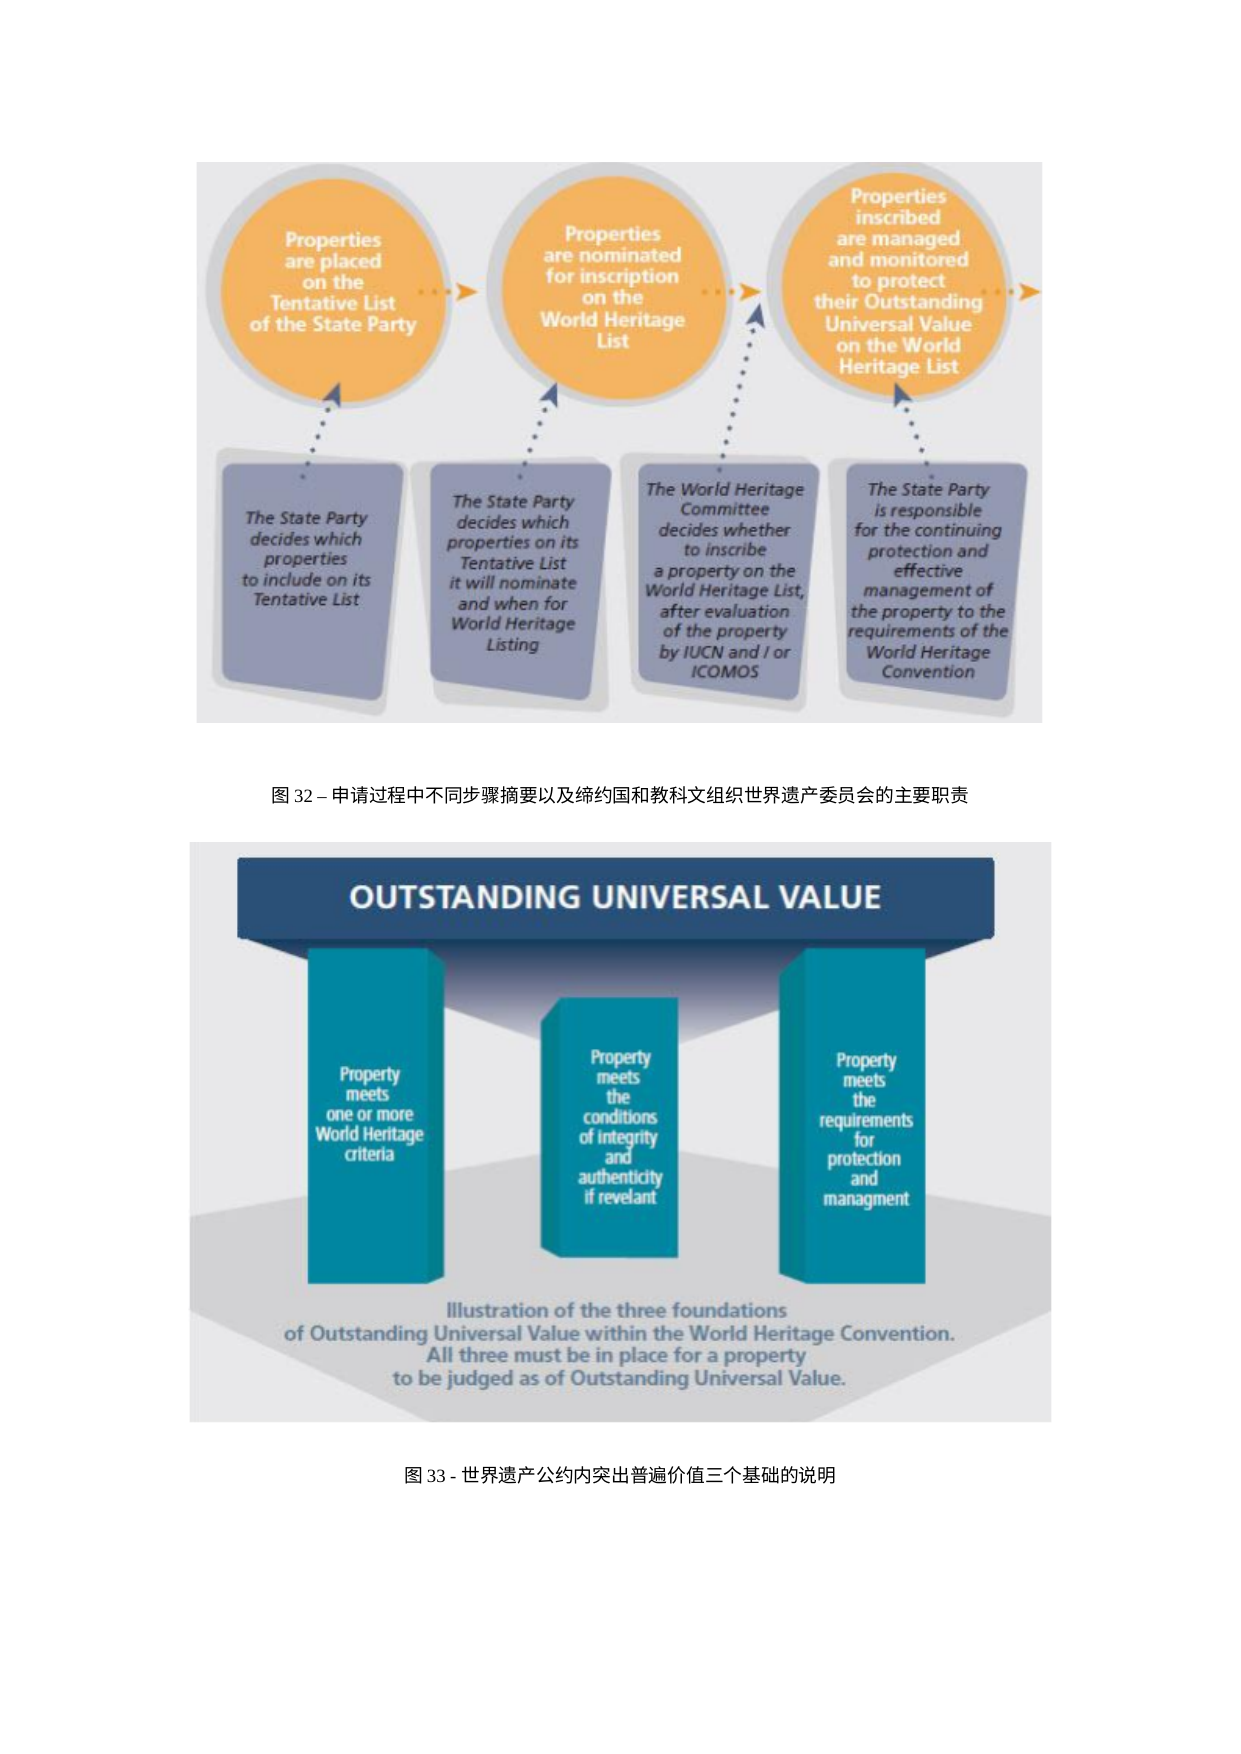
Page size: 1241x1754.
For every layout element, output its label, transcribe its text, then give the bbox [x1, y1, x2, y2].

picture [187, 842, 1053, 1427]
picture [196, 162, 1044, 723]
text 图32 – 申请过程中不同步骤摘要以及缔约国和教科文组织世界遗产委员会的主要职责 [187, 778, 1053, 811]
text 图33 - 世界遗产公约内突出普遍价值三个基础的说明 [187, 1458, 1053, 1491]
